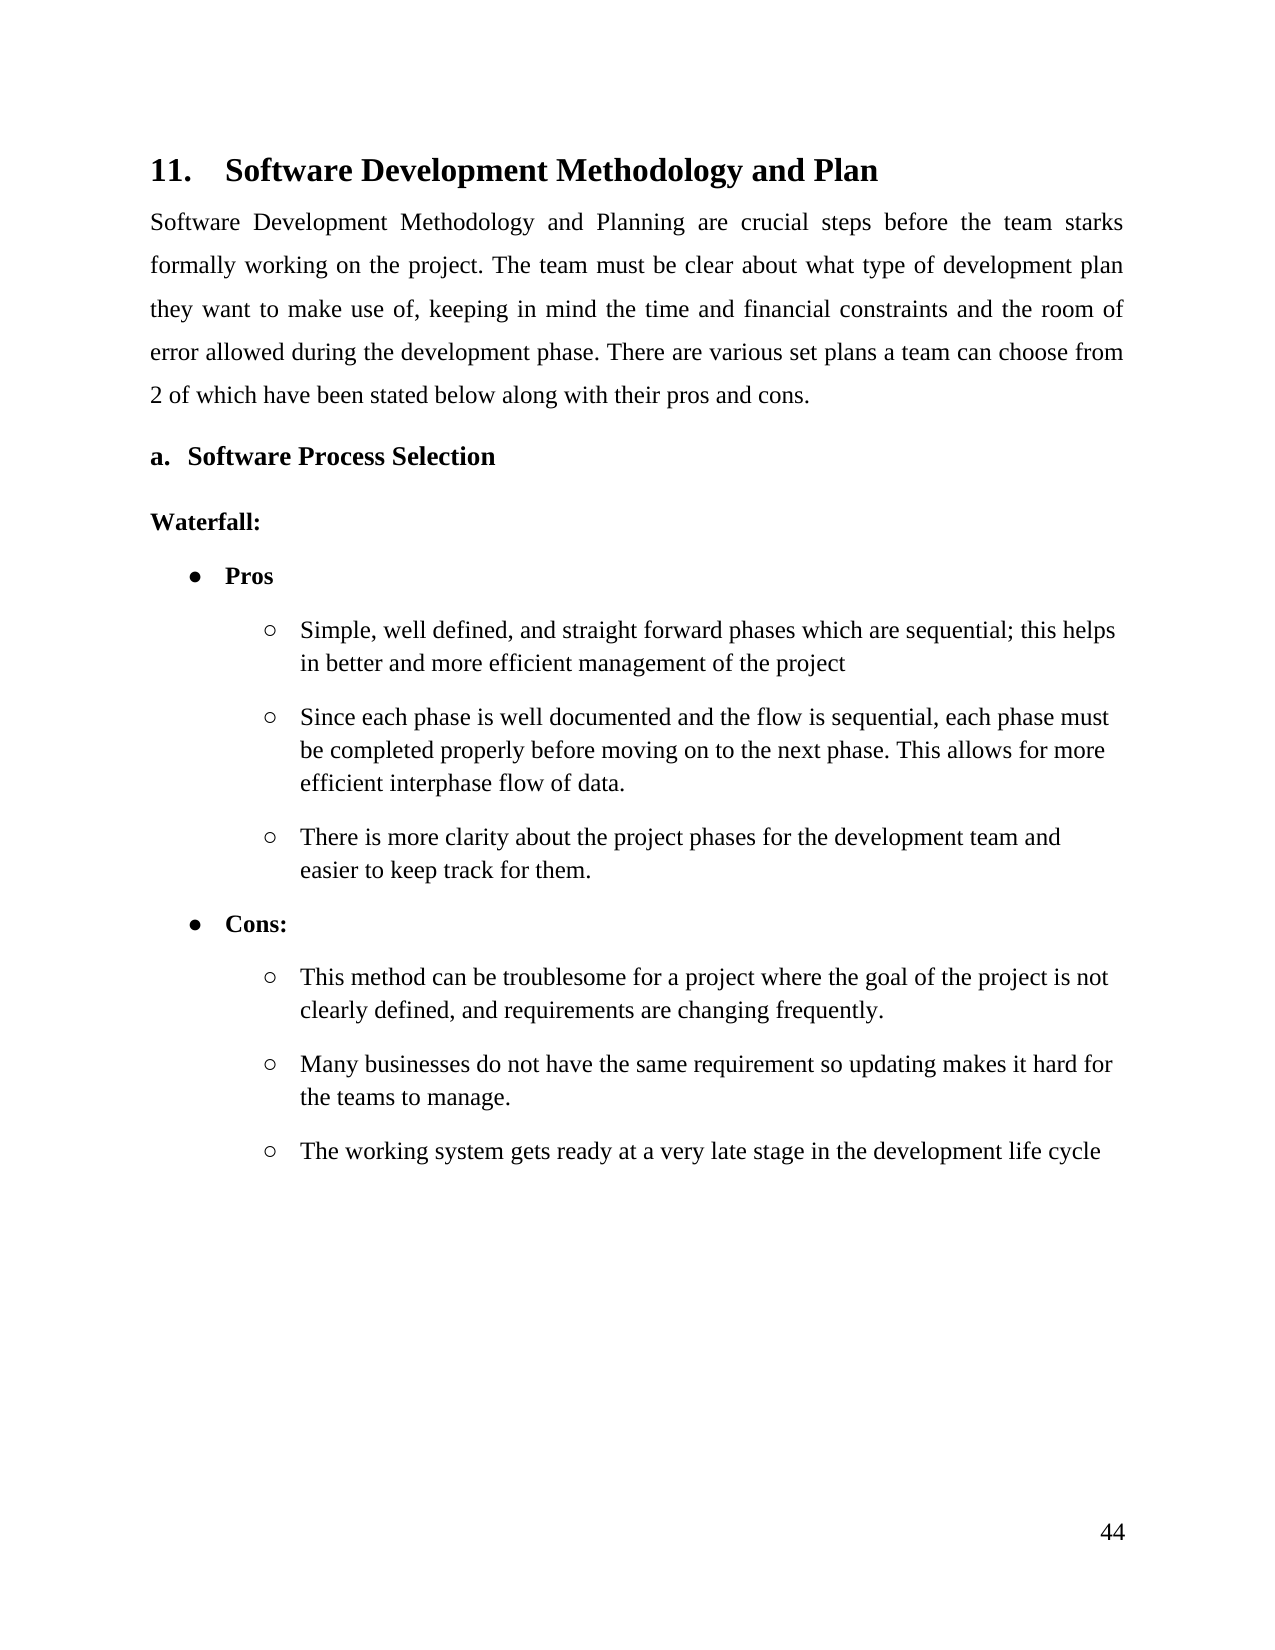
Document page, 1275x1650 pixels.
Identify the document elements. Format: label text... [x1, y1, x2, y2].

list Simple, well defined, and straight forward phases which are sequential; this helps in better and more efficient management of the project [262, 615, 1125, 677]
text Waterfall: [150, 507, 1125, 536]
list Many businesses do not have the same requirement so updating makes it hard for the teams to manage. [262, 1049, 1125, 1111]
list The working system gets ready at a very late stage in the development life cycle [262, 1136, 1125, 1165]
list Since each phase is well documented and the flow is sequential, each phase must be completed properly before moving on to the next phase. This allows for more efficient interphase flow of data. [262, 702, 1125, 797]
list Pros [187, 561, 1125, 590]
subtitle Software Development Methodology and Plan [150, 150, 1125, 188]
text Software Development Methodology and Planning are crucial steps before the team starks formally working on the project. The team must be clear about what type of development plan they want to make use of, keeping in mind the time and financial constraints and the room of error allowed during the development phase. There are various set plans a team can choose from 2 of which have been stated below along with their pros and cons. [150, 207, 1125, 409]
list This method can be troublesome for a project where the goal of the project is not clearly defined, and requirements are changing frequently. [262, 962, 1125, 1024]
list Cons: [187, 909, 1125, 937]
list There is more clarity about the project phases for the development team and easier to keep track for them. [262, 822, 1125, 883]
subtitle Software Process Selection [150, 440, 1125, 471]
